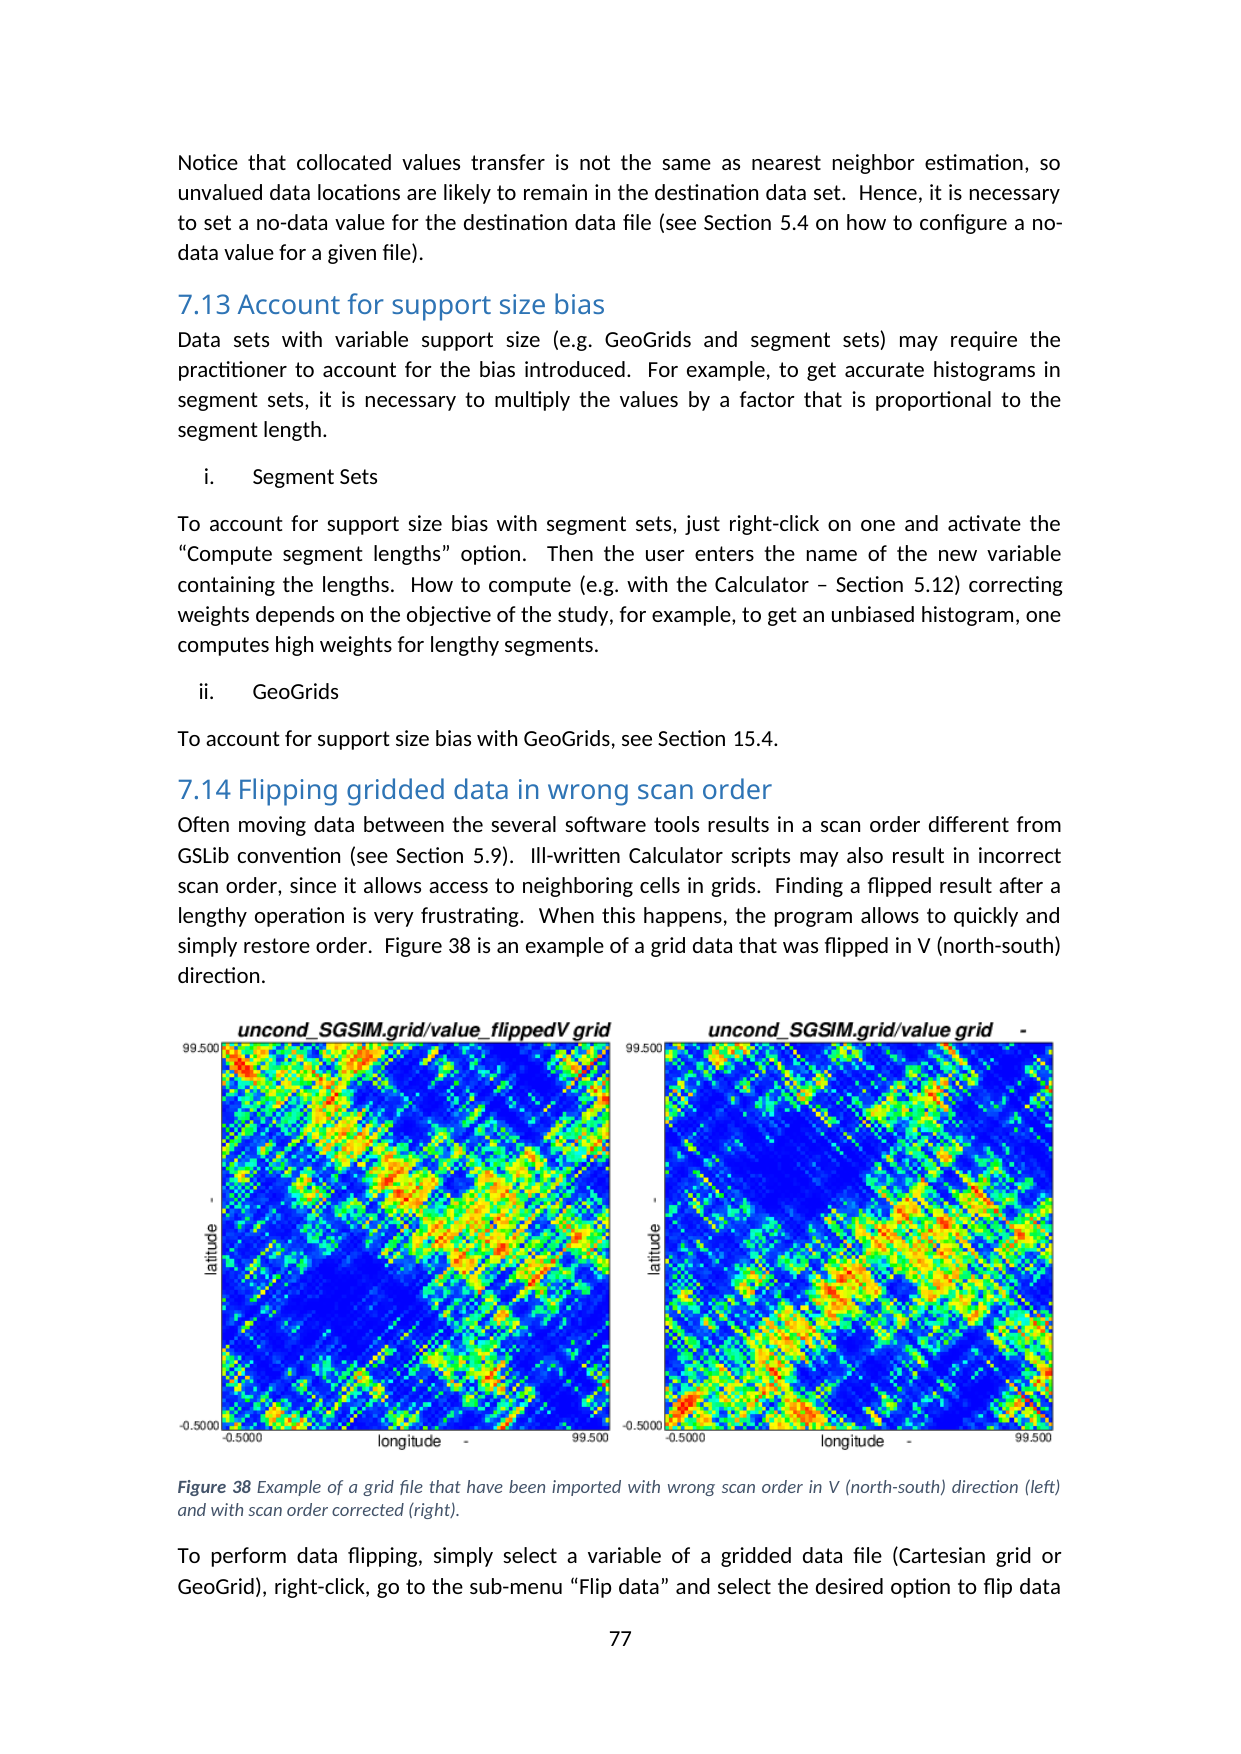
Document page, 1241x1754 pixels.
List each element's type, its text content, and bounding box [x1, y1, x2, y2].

subtitle Account for support size bias [177, 285, 1063, 322]
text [177, 1542, 1063, 1600]
text Notice that collocated values transfer is not the same as nearest neighbor estimation, so unvalued data locations are likely to remain in the destination data set. Hence, it is necessary to set a no-data value for the destination data file (see Section 5.4 on how to configure a no-data value for a given file). [177, 148, 1063, 266]
subtitle Flipping gridded data in wrong scan order [177, 771, 1063, 808]
text Data sets with variable support size (e.g. GeoGrids and segment sets) may require the practitioner to account for the bias introduced. For example, to get accurate histograms in segment sets, it is necessary to multiply the values by a factor that is proportional to the segment length. [177, 325, 1063, 443]
list Segment Sets [215, 462, 1063, 490]
text Often moving data between the several software tools results in a scan order different from GSLib convention (see Section 5.9). Ill-written Calculator scripts may also result in incorrect scan order, since it allows access to neighboring cells in grids. Finding a flipped result after a lengthy operation is very frustrating. When this happens, the program allows to quickly and simply restore order. Figure 38 is an example of a grid data that was flipped in V (north-south) direction. [177, 811, 1063, 989]
text To account for support size bias with GeoGrids, see Section 15.4. [177, 724, 1063, 752]
list GeoGrids [215, 677, 1063, 705]
text Figure 38 Example of a grid file that have been imported with wrong scan order in V (north-south) direction (left) and with scan order corrected (right). [177, 1475, 1063, 1521]
picture [177, 1008, 1062, 1456]
text To account for support size bias with segment sets, just right-click on one and activate the “Compute segment lengths” option. Then the user enters the name of the new variable containing the lengths. How to compute (e.g. with the Calculator – Section 5.12) correcting weights depends on the objective of the study, for example, to get an unbiased histogram, one computes high weights for lengthy segments. [177, 509, 1063, 658]
